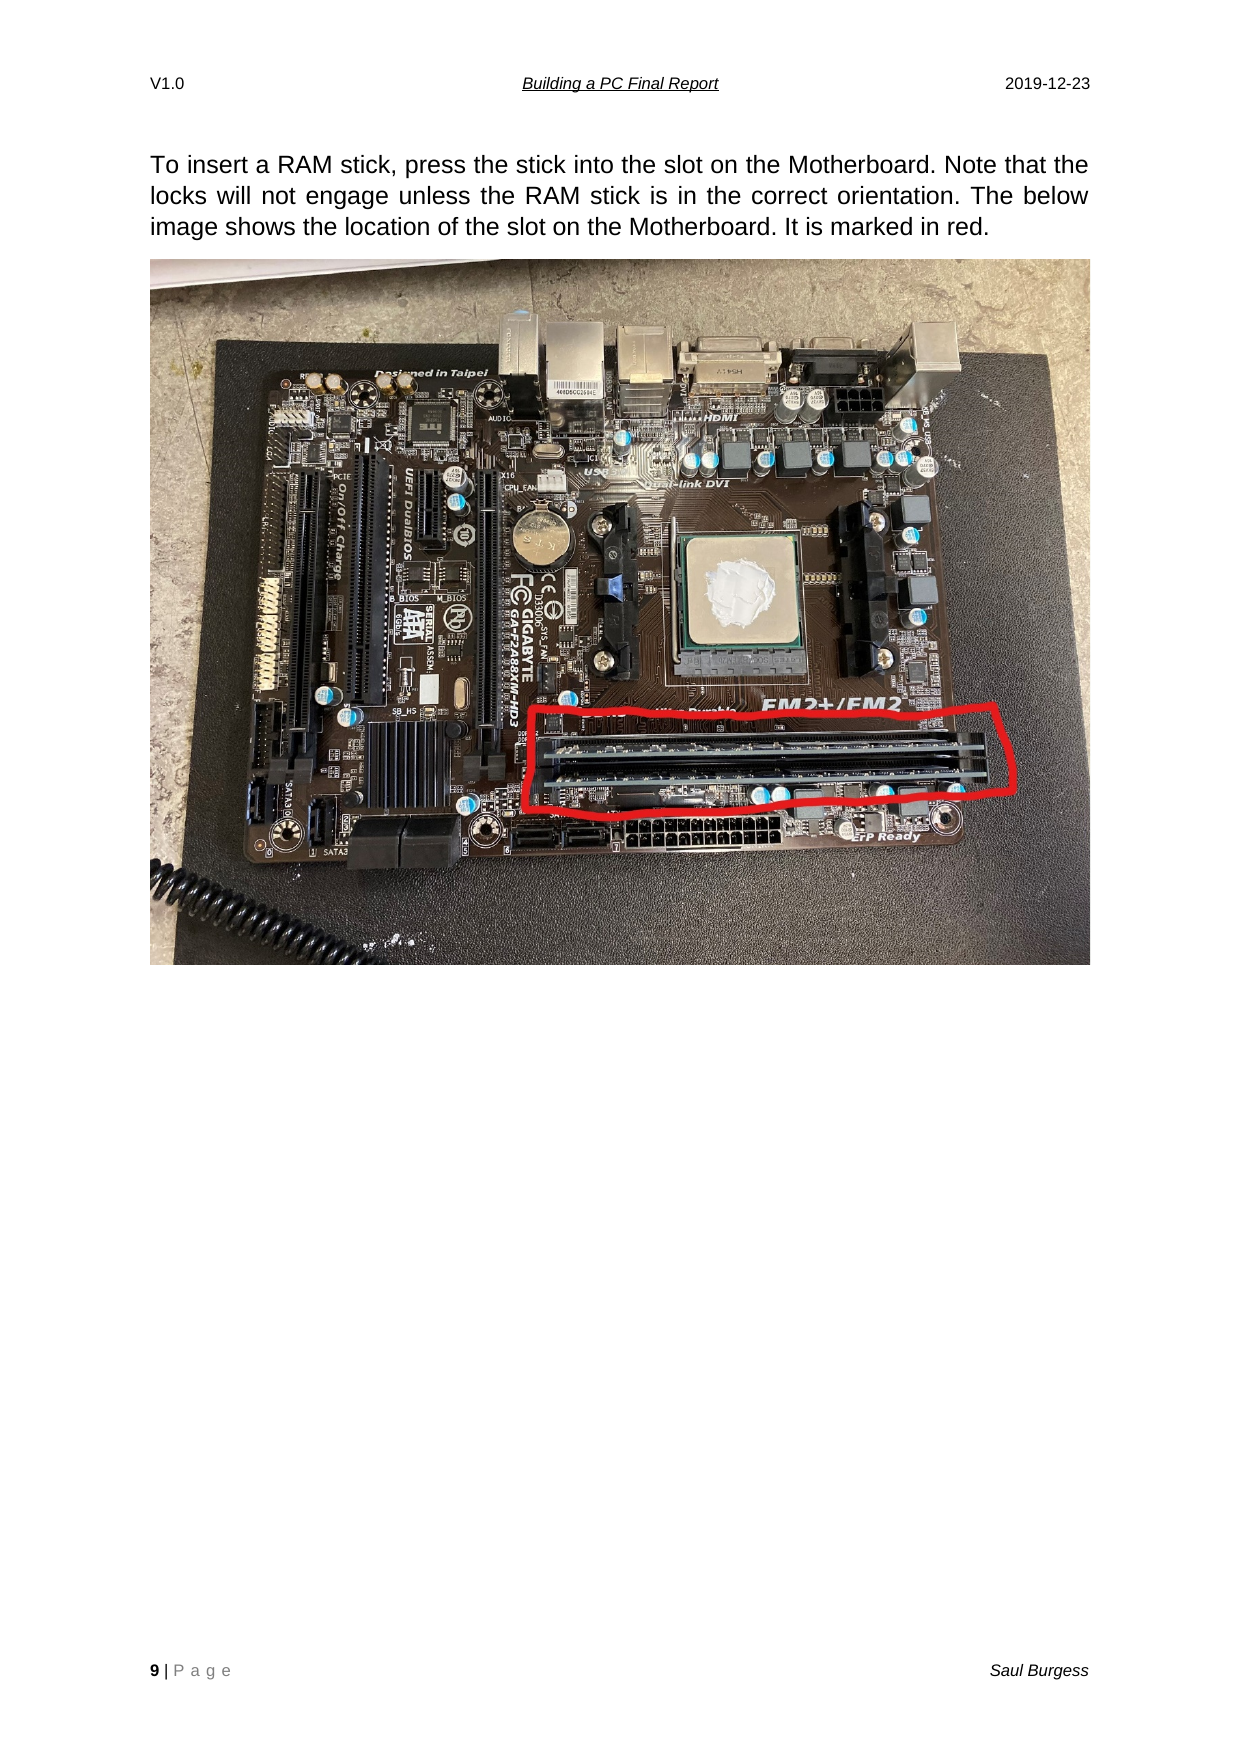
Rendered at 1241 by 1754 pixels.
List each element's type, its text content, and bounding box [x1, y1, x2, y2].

text To insert a RAM stick, press the stick into the slot on the Motherboard. Note that the locks will not engage unless the RAM stick is in the correct orientation. The below image shows the location of the slot on the Motherboard. It is marked in red. [150, 150, 1090, 241]
picture [150, 259, 1091, 965]
